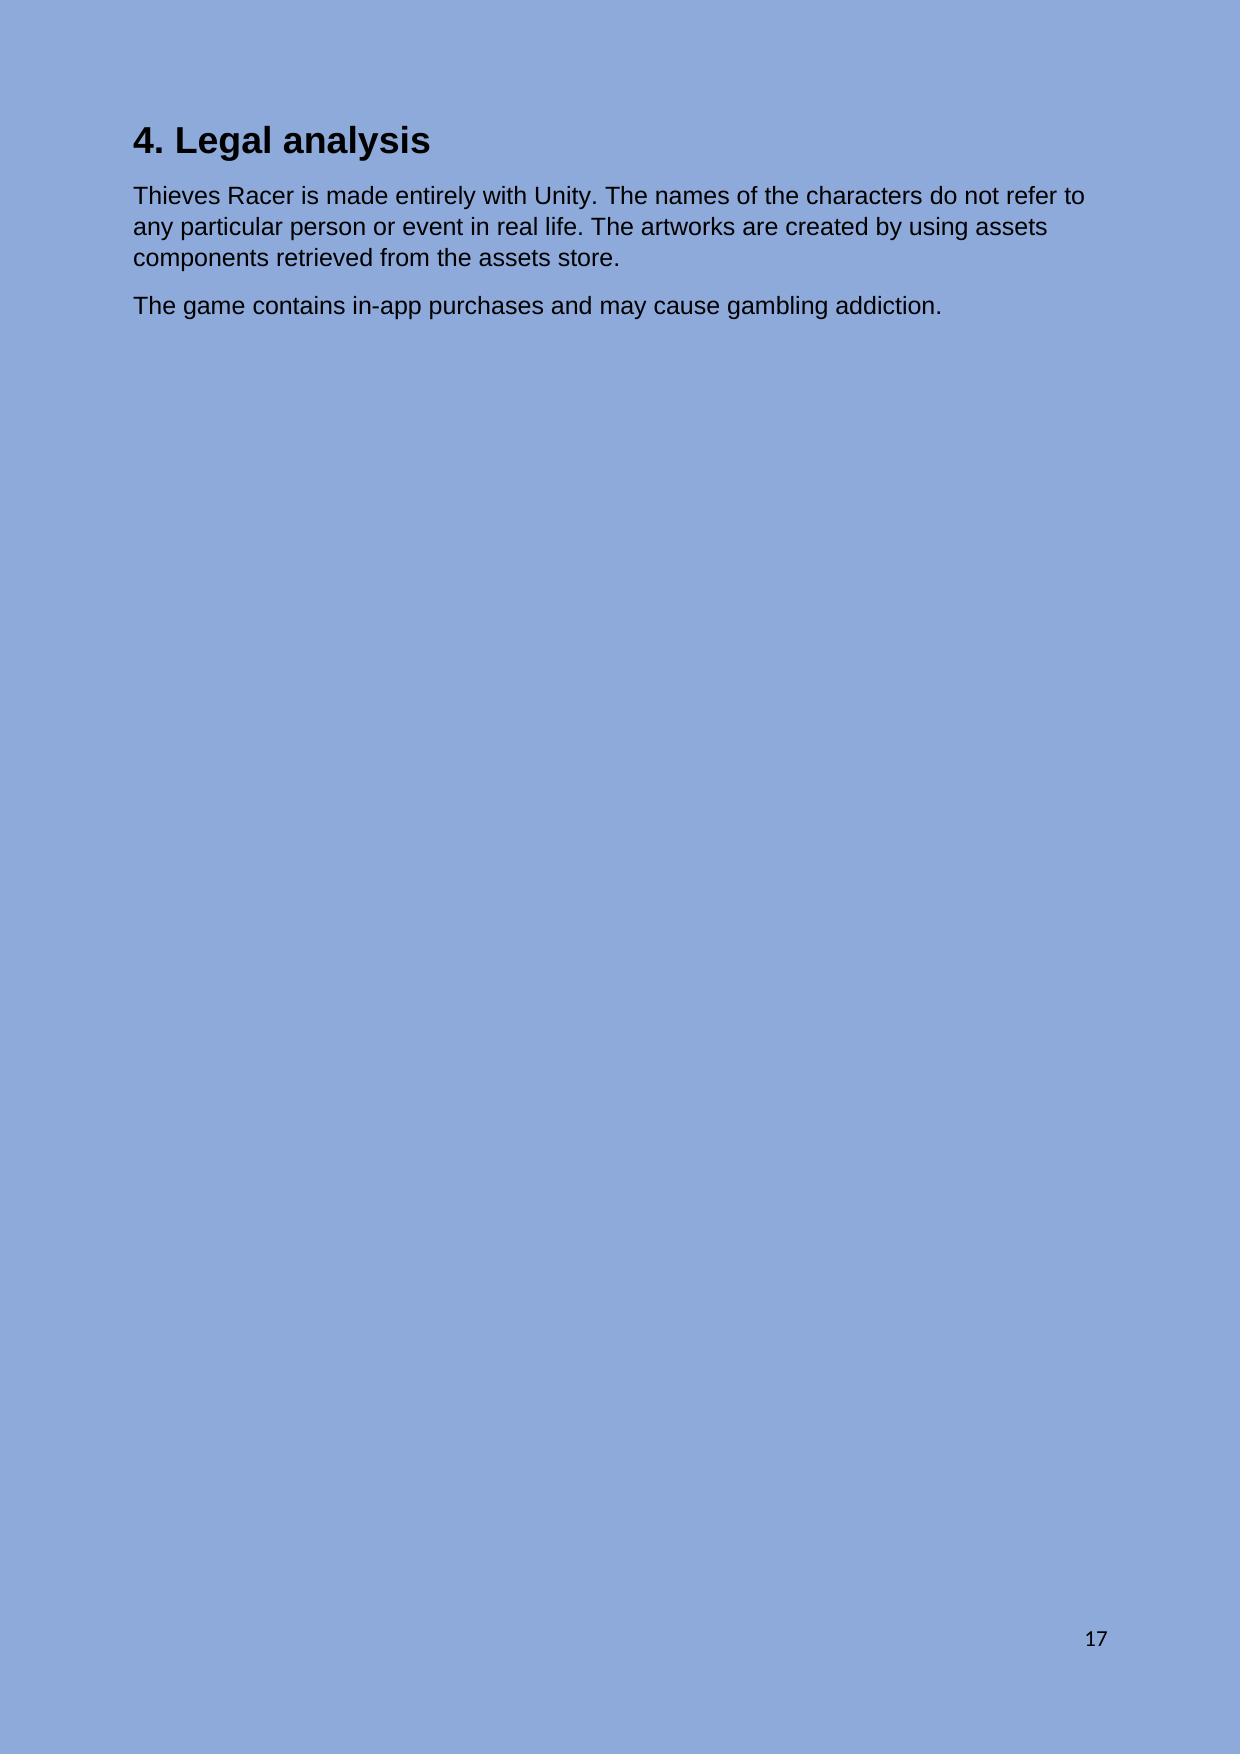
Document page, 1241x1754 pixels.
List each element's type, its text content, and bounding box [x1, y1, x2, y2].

text The game contains in-app purchases and may cause gambling addiction. [133, 291, 1107, 320]
text 4. Legal analysis [133, 118, 1107, 161]
text Thieves Racer is made entirely with Unity. The names of the characters do not refer to any particular person or event in real life. The artworks are created by using assets components retrieved from the assets store. [133, 181, 1107, 272]
